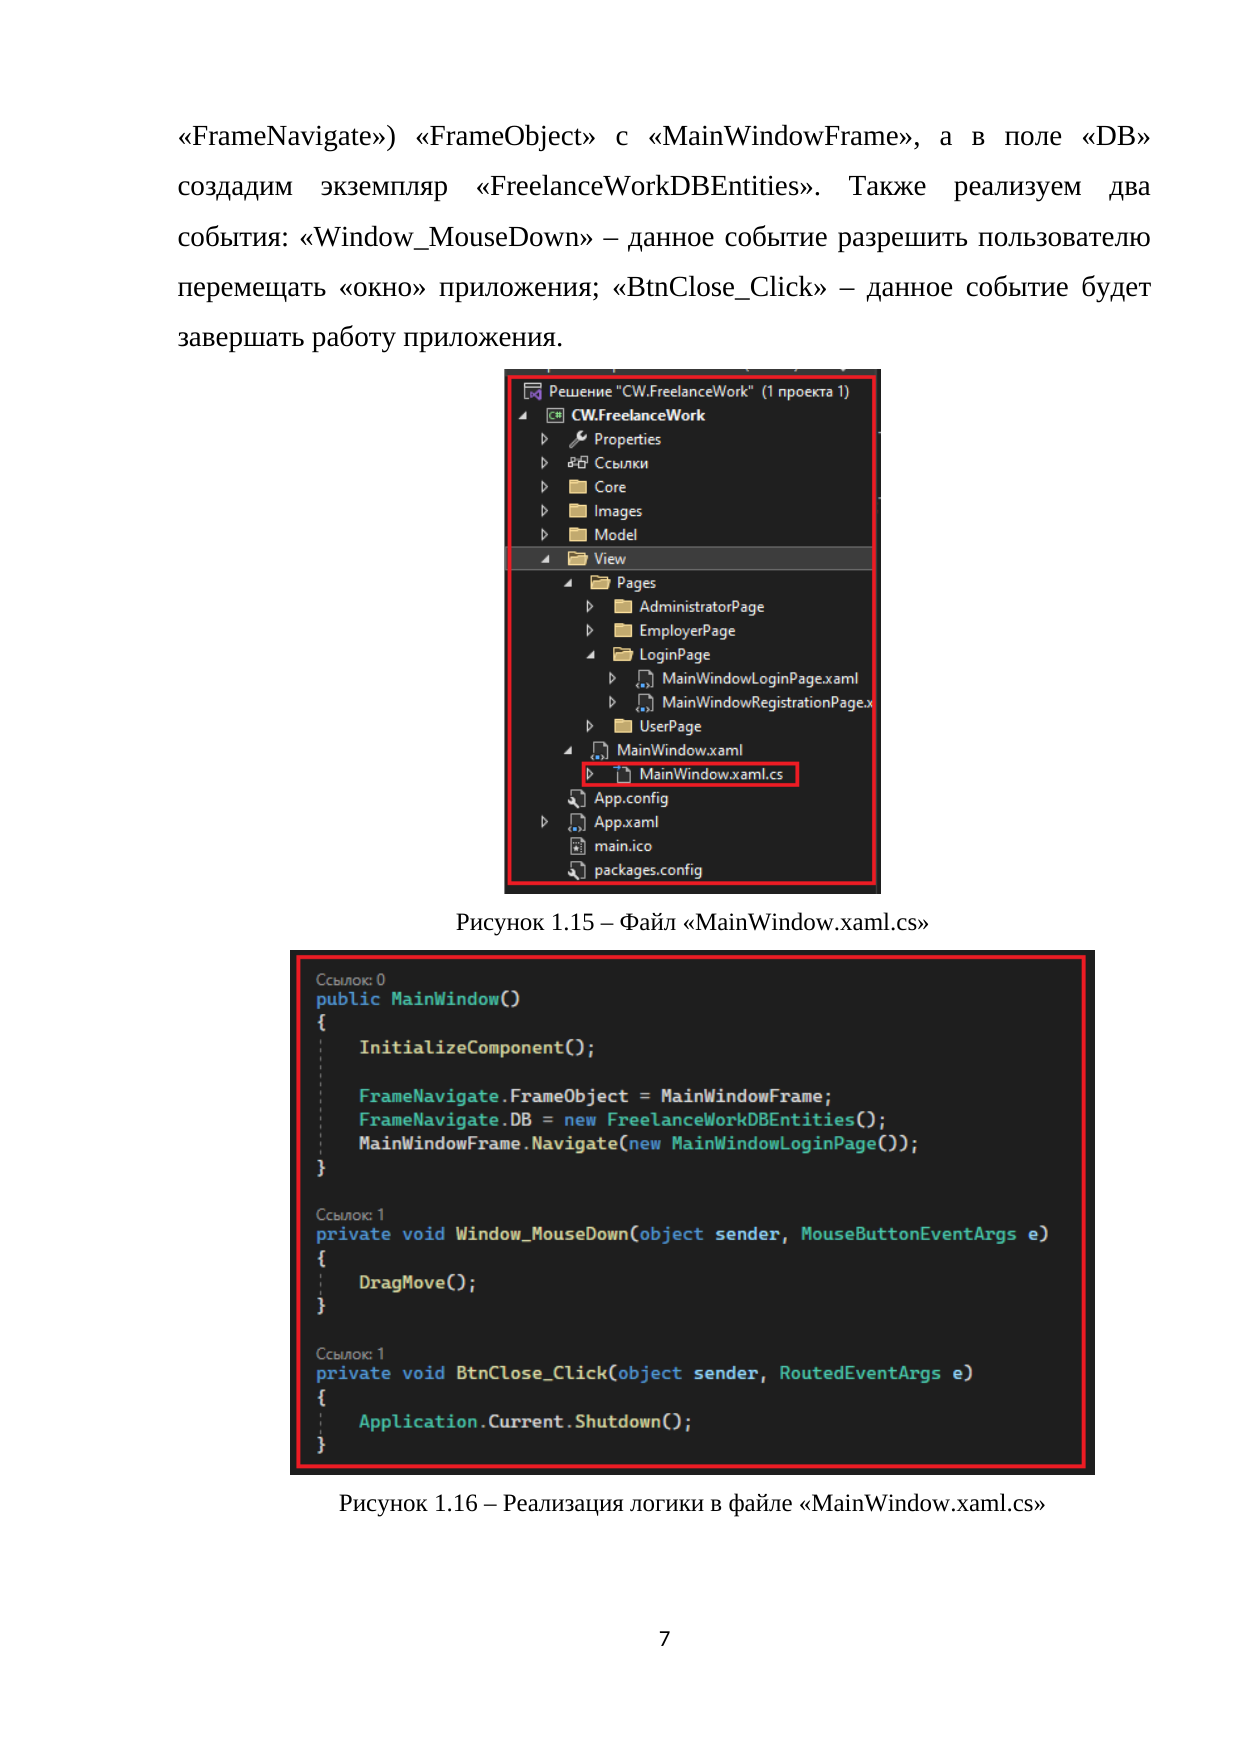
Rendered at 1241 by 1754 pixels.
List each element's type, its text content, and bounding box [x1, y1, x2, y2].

picture [504, 369, 881, 894]
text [177, 118, 1152, 353]
picture [290, 950, 1095, 1475]
text Рисунок 1.15 – Файл «MainWindow.xaml.cs» [177, 907, 1152, 936]
text Рисунок 1.16 – Реализация логики в файле «MainWindow.xaml.cs» [177, 1488, 1152, 1517]
